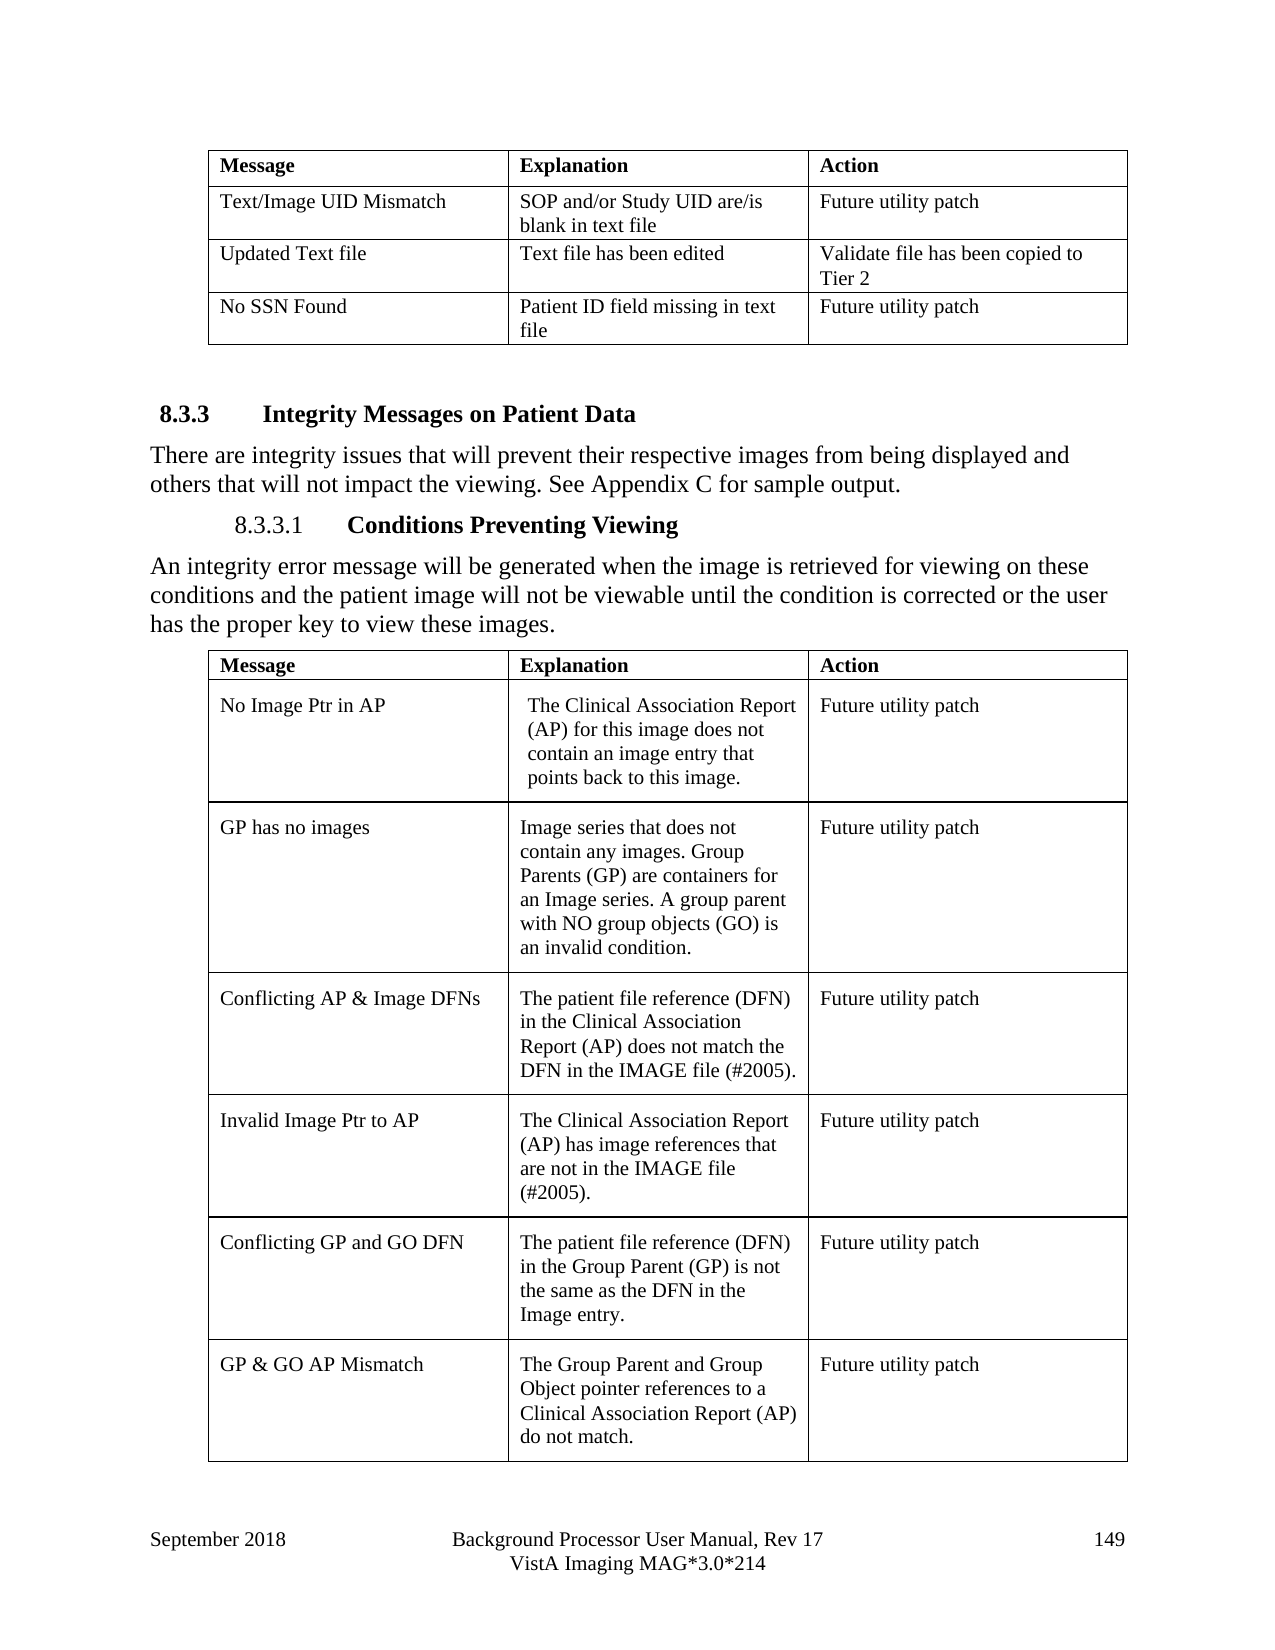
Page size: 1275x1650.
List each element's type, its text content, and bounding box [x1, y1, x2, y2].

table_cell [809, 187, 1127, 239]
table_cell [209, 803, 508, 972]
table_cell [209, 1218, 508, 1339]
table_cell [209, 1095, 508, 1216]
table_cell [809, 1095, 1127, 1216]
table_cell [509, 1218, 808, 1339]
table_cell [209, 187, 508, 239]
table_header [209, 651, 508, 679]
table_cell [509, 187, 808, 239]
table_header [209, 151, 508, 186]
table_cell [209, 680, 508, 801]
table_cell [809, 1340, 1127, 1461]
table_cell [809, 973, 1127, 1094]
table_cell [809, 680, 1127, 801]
text An integrity error message will be generated when the image is retrieved for viewing on these conditions and the patient image will not be viewable until the condition is corrected or the user has the proper key to view these images. [150, 551, 1125, 637]
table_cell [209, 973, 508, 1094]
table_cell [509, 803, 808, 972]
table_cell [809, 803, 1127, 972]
subtitle Conditions Preventing Viewing [234, 510, 1125, 539]
text There are integrity issues that will prevent their respective images from being displayed and others that will not impact the viewing. See Appendix C for sample output. [150, 440, 1125, 497]
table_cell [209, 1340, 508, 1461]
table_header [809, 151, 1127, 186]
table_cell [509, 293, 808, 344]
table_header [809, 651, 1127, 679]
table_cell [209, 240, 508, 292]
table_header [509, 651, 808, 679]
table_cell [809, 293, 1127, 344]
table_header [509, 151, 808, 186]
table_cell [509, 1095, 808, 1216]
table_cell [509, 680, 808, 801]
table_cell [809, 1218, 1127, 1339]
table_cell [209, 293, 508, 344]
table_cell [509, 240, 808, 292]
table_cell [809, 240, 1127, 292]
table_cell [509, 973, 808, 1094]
subtitle Integrity Messages on Patient Data [159, 399, 1125, 427]
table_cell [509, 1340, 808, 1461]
